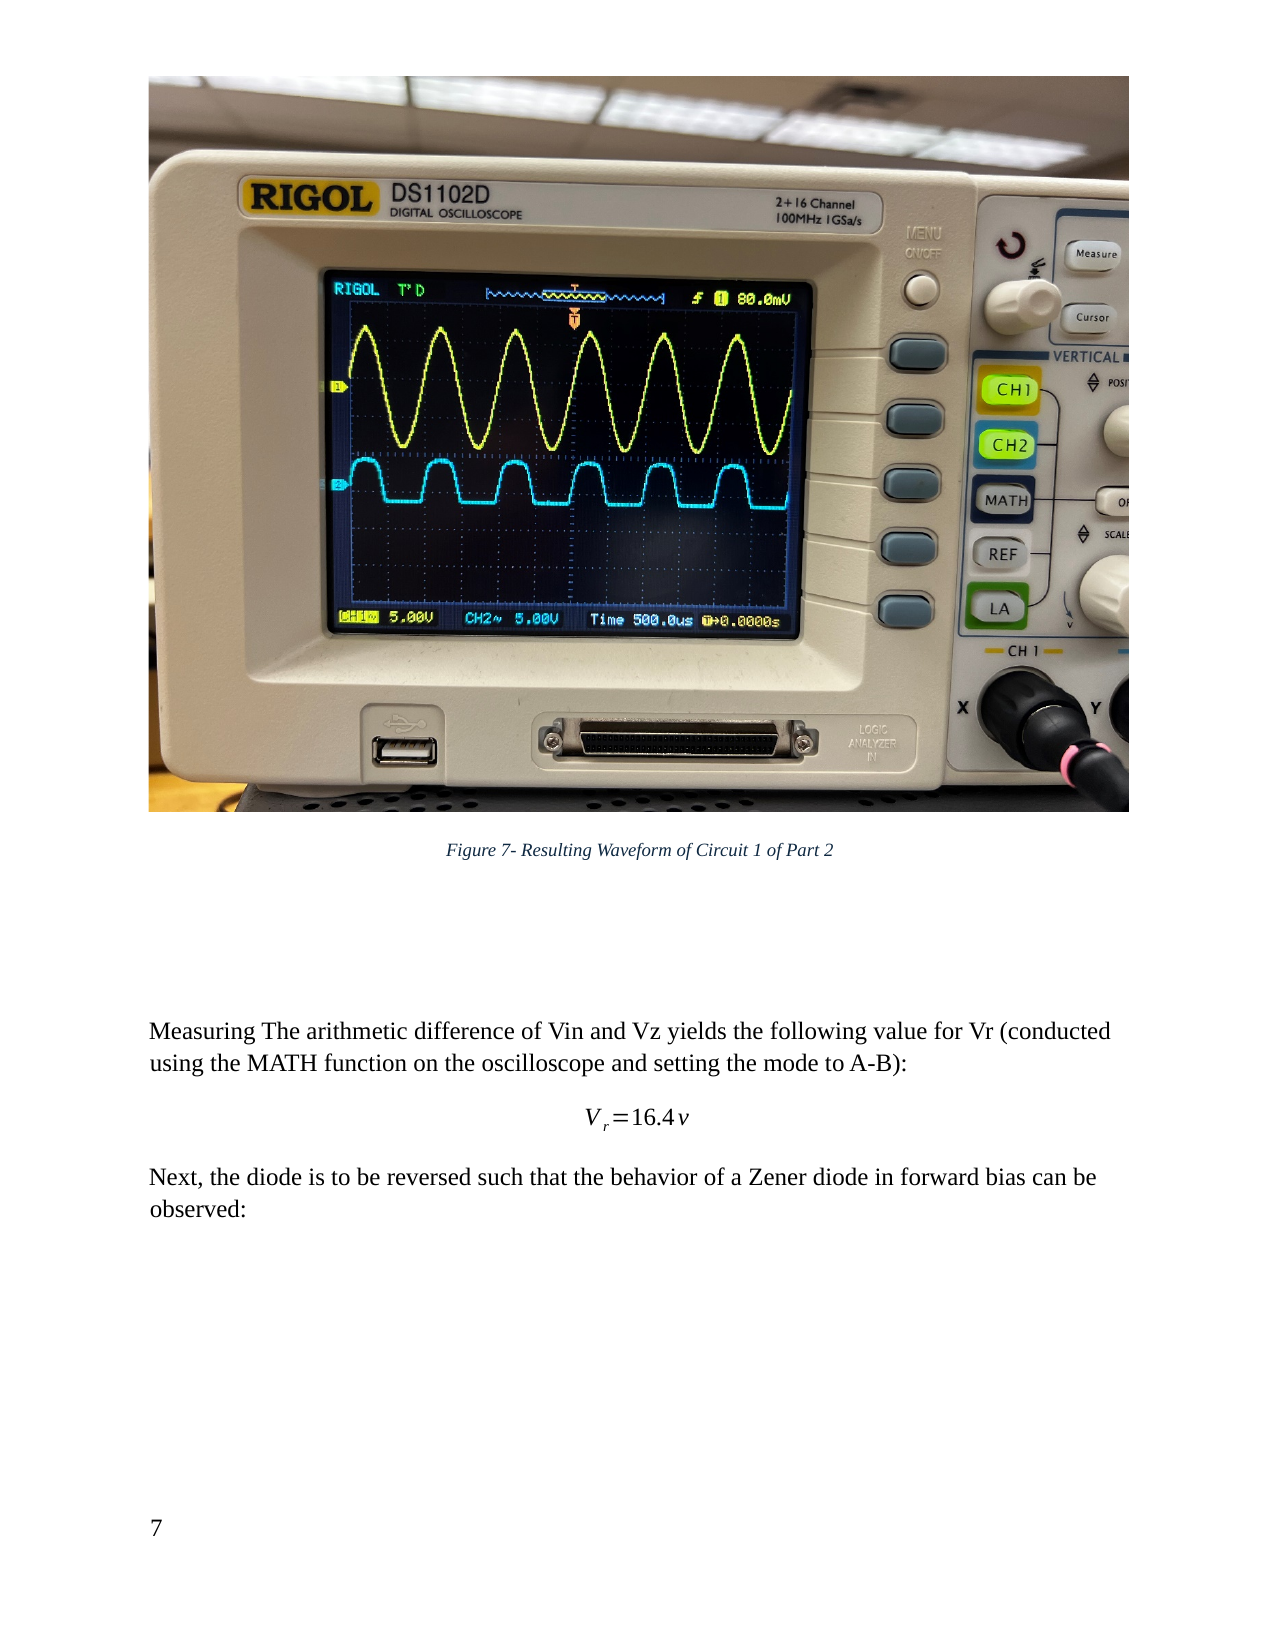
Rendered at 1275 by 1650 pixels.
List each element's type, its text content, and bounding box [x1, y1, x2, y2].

picture [148, 76, 1129, 812]
text Measuring The arithmetic difference of Vin and Vz yields the following value for Vr (conducted using the MATH function on the oscilloscope and setting the mode to A-B): [148, 1016, 1127, 1077]
text Figure 7- Resulting Waveform of Circuit 1 of Part 2 [150, 839, 1131, 861]
text Next, the diode is to be reversed such that the behavior of a Zener diode in forward bias can be observed: [148, 1162, 1127, 1223]
